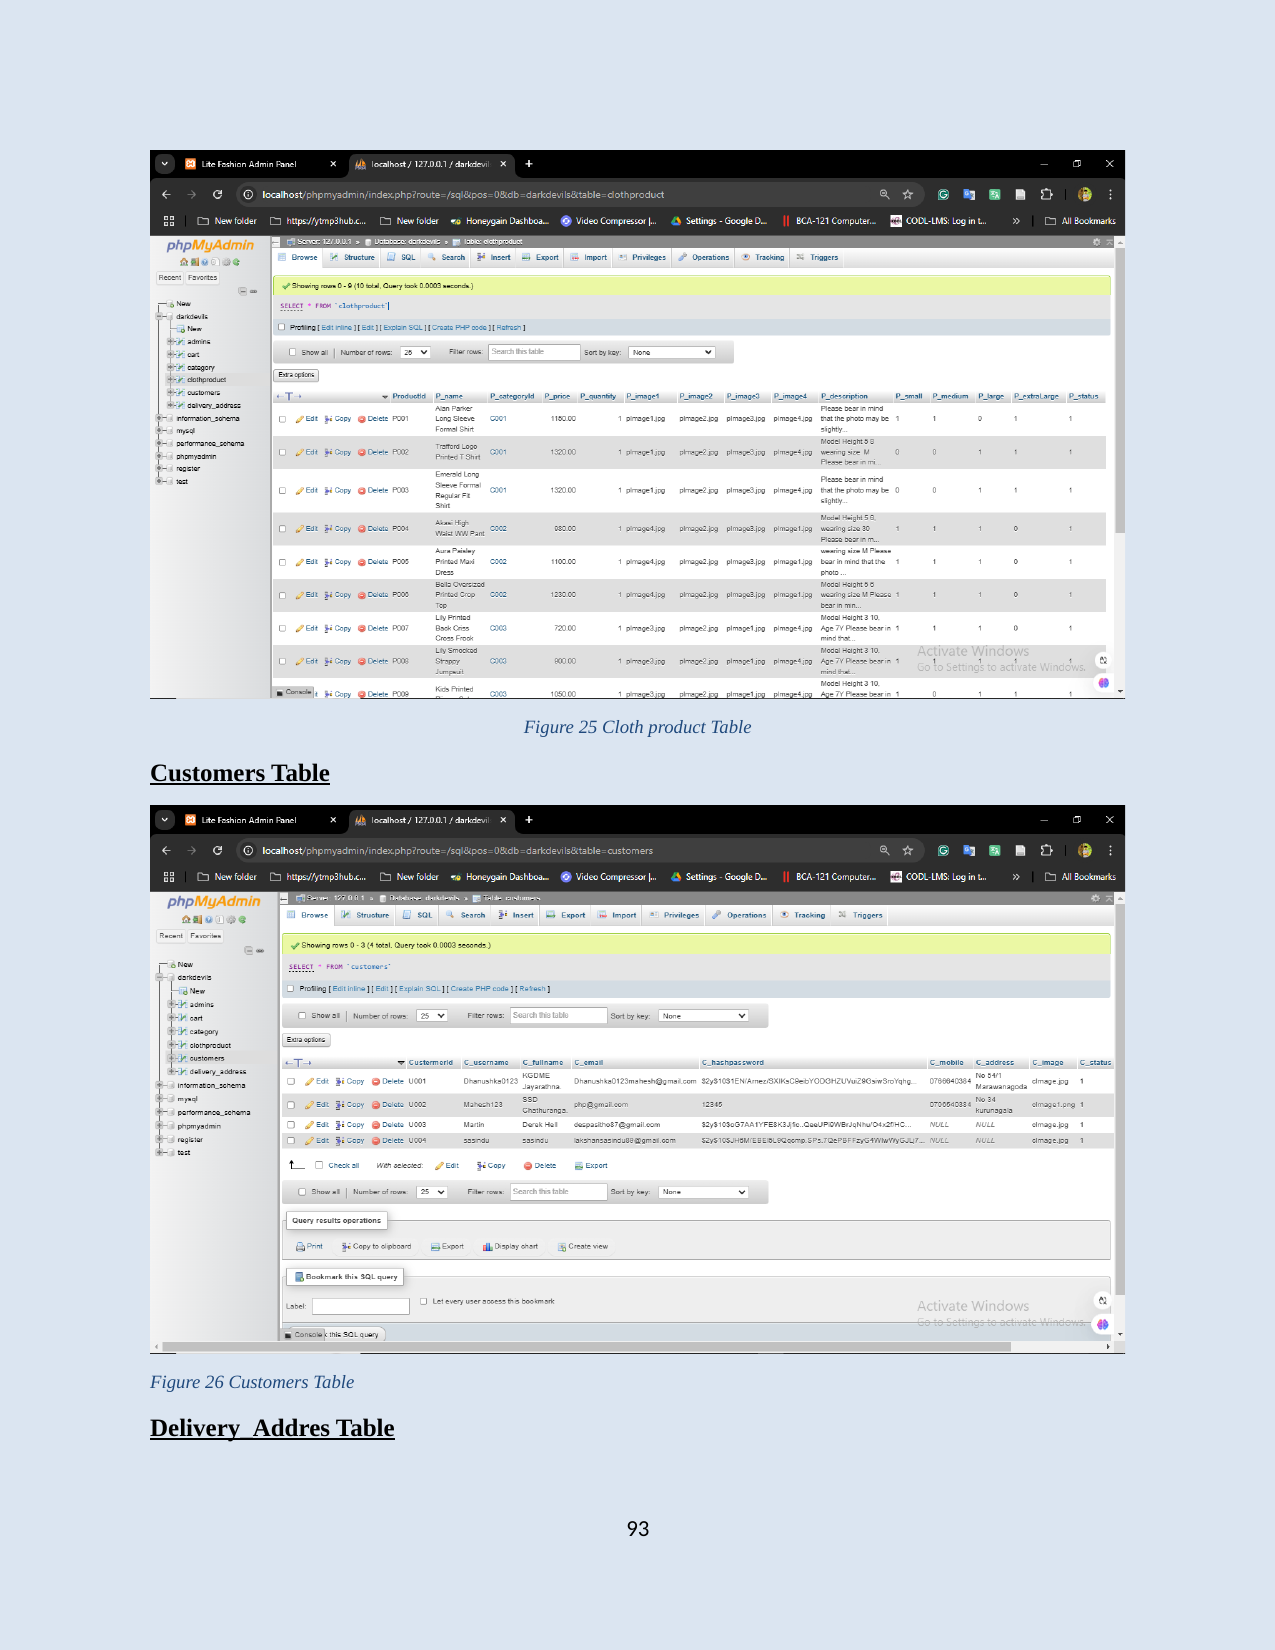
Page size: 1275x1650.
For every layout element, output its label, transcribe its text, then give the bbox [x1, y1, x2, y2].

text Customers Table [150, 758, 1125, 787]
picture [150, 805, 1125, 1354]
text Figure 25 Cloth product Table [150, 716, 1125, 738]
text Delivery_Addres Table [150, 1413, 1125, 1442]
picture [150, 150, 1125, 699]
text Figure 26 Customers Table [150, 1371, 1125, 1393]
